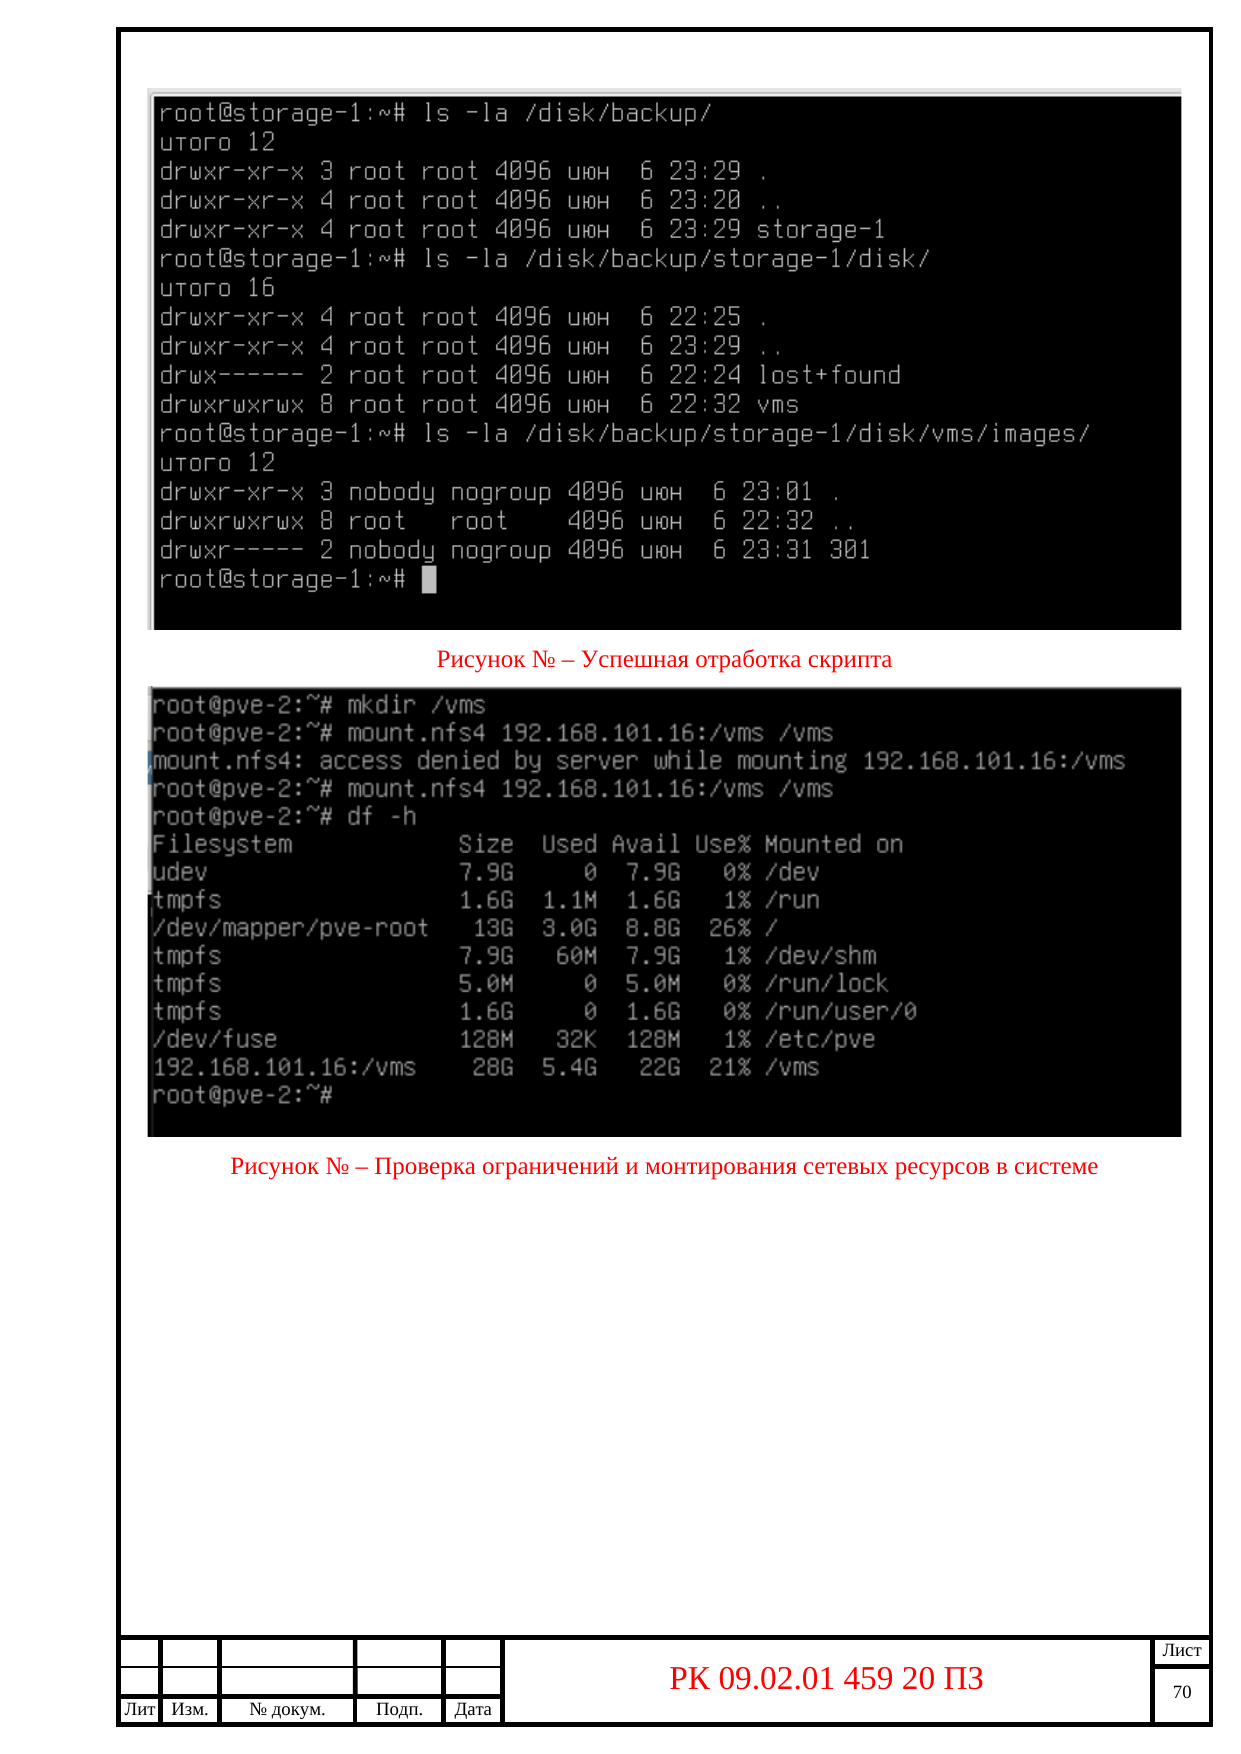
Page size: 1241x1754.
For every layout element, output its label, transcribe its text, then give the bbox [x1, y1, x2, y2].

picture [147, 88, 1182, 630]
text Рисунок № – Успешная отработка скрипта [148, 644, 1181, 672]
text Рисунок № – Проверка ограничений и монтирования сетевых ресурсов в системе [148, 1151, 1181, 1180]
picture [147, 686, 1182, 1137]
